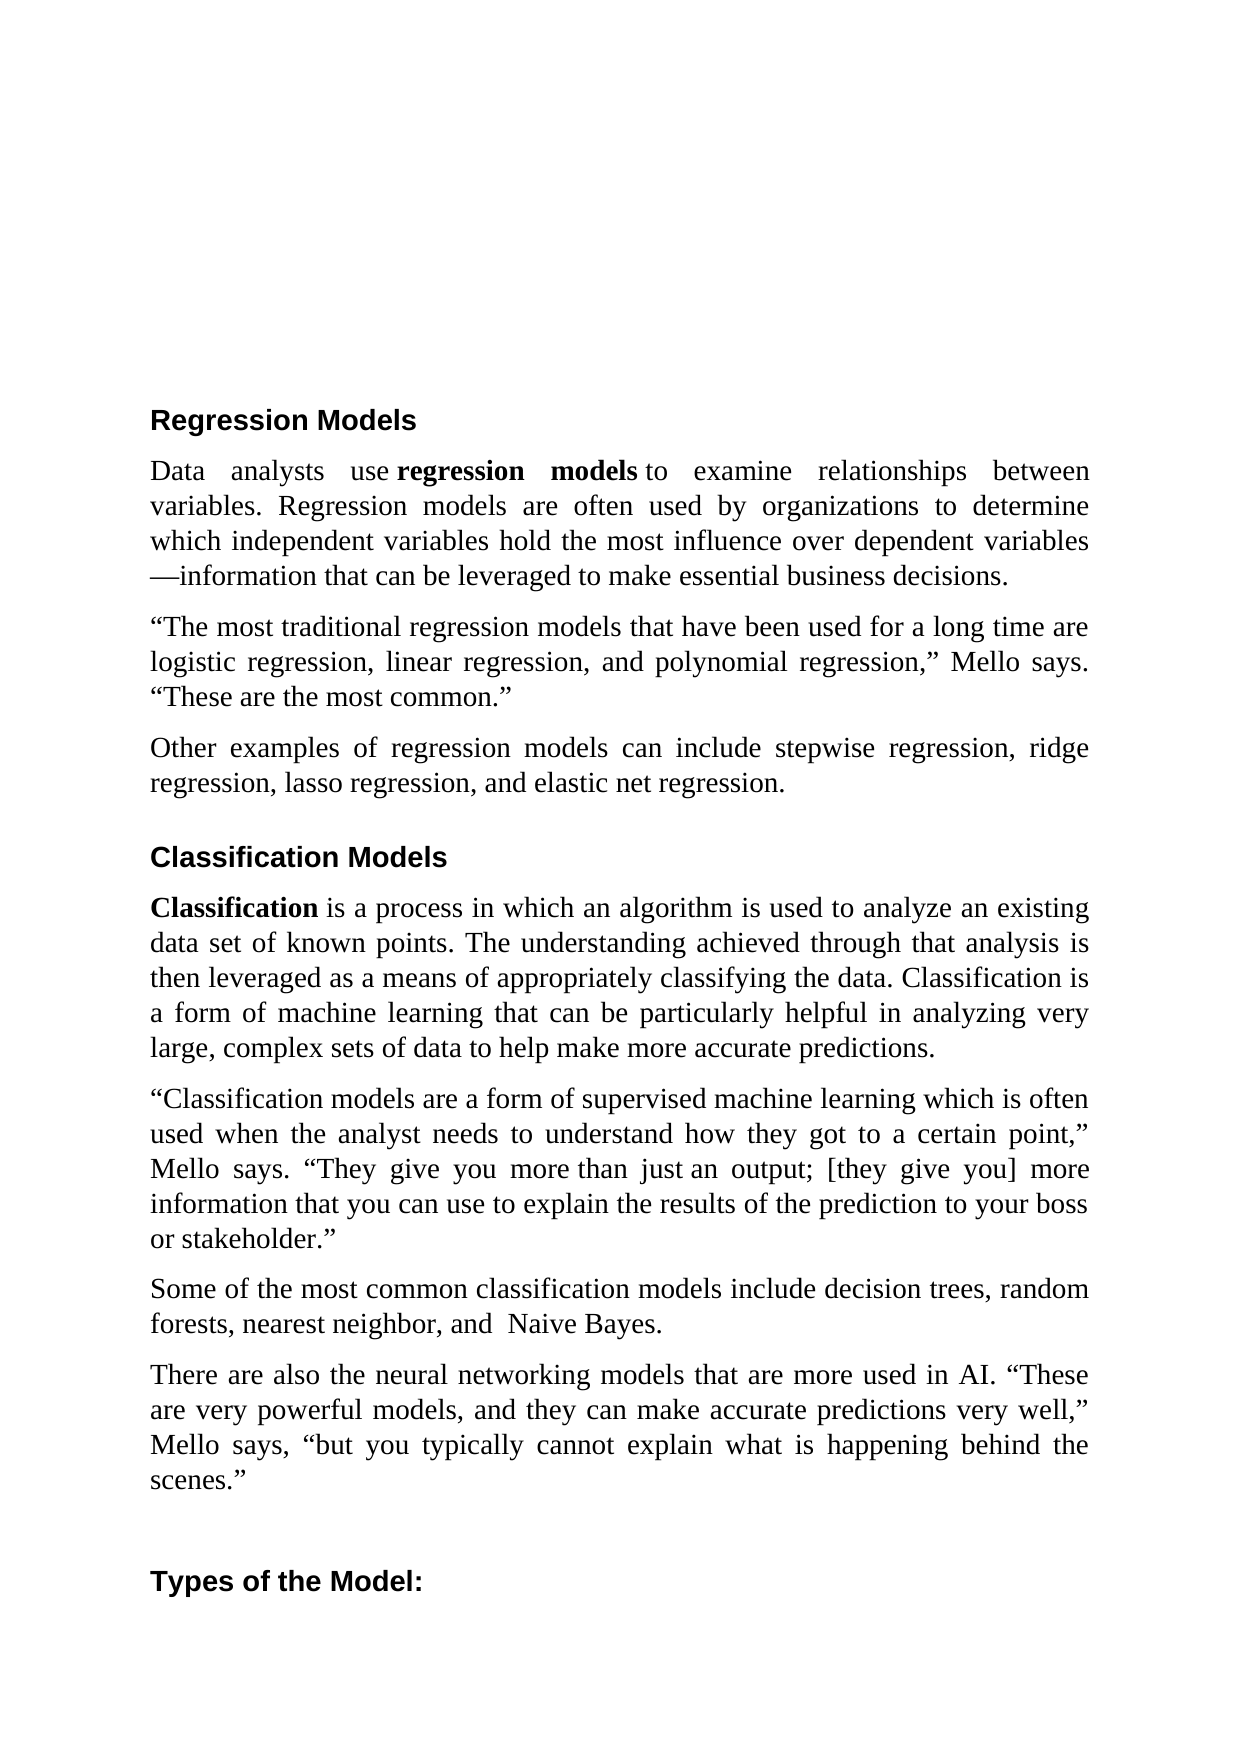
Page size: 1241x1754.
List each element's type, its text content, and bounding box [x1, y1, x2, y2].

subtitle Regression Models [150, 393, 1090, 436]
text Other examples of regression models can include stepwise regression, ridge regression, lasso regression, and elastic net regression. [150, 728, 1090, 798]
text Types of the Model: [150, 1562, 1090, 1597]
text Classification is a process in which an algorithm is used to analyze an existing data set of known points. The understanding achieved through that analysis is then leveraged as a means of appropriately classifying the data. Classification is a form of machine learning that can be particularly helpful in analyzing very large, complex sets of data to help make more accurate predictions. [150, 889, 1090, 1064]
subtitle Classification Models [150, 829, 1090, 873]
text Some of the most common classification models include decision trees, random forests, nearest neighbor, and Naive Bayes. [150, 1270, 1090, 1340]
text “Classification models are a form of supervised machine learning which is often used when the analyst needs to understand how they got to a certain point,” Mello says. “They give you more than just an output; [they give you] more information that you can use to explain the results of the prediction to your boss or stakeholder.” [150, 1079, 1090, 1254]
text There are also the neural networking models that are more used in AI. “These are very powerful models, and they can make accurate predictions very well,” Mello says, “but you typically cannot explain what is happening behind the scenes.” [150, 1356, 1090, 1496]
text Data analysts use regression models to examine relationships between variables. Regression models are often used by organizations to determine which independent variables hold the most influence over dependent variables—information that can be leveraged to make essential business decisions. [150, 452, 1090, 592]
text “The most traditional regression models that have been used for a long time are logistic regression, linear regression, and polynomial regression,” Mello says. “These are the most common.” [150, 608, 1090, 713]
